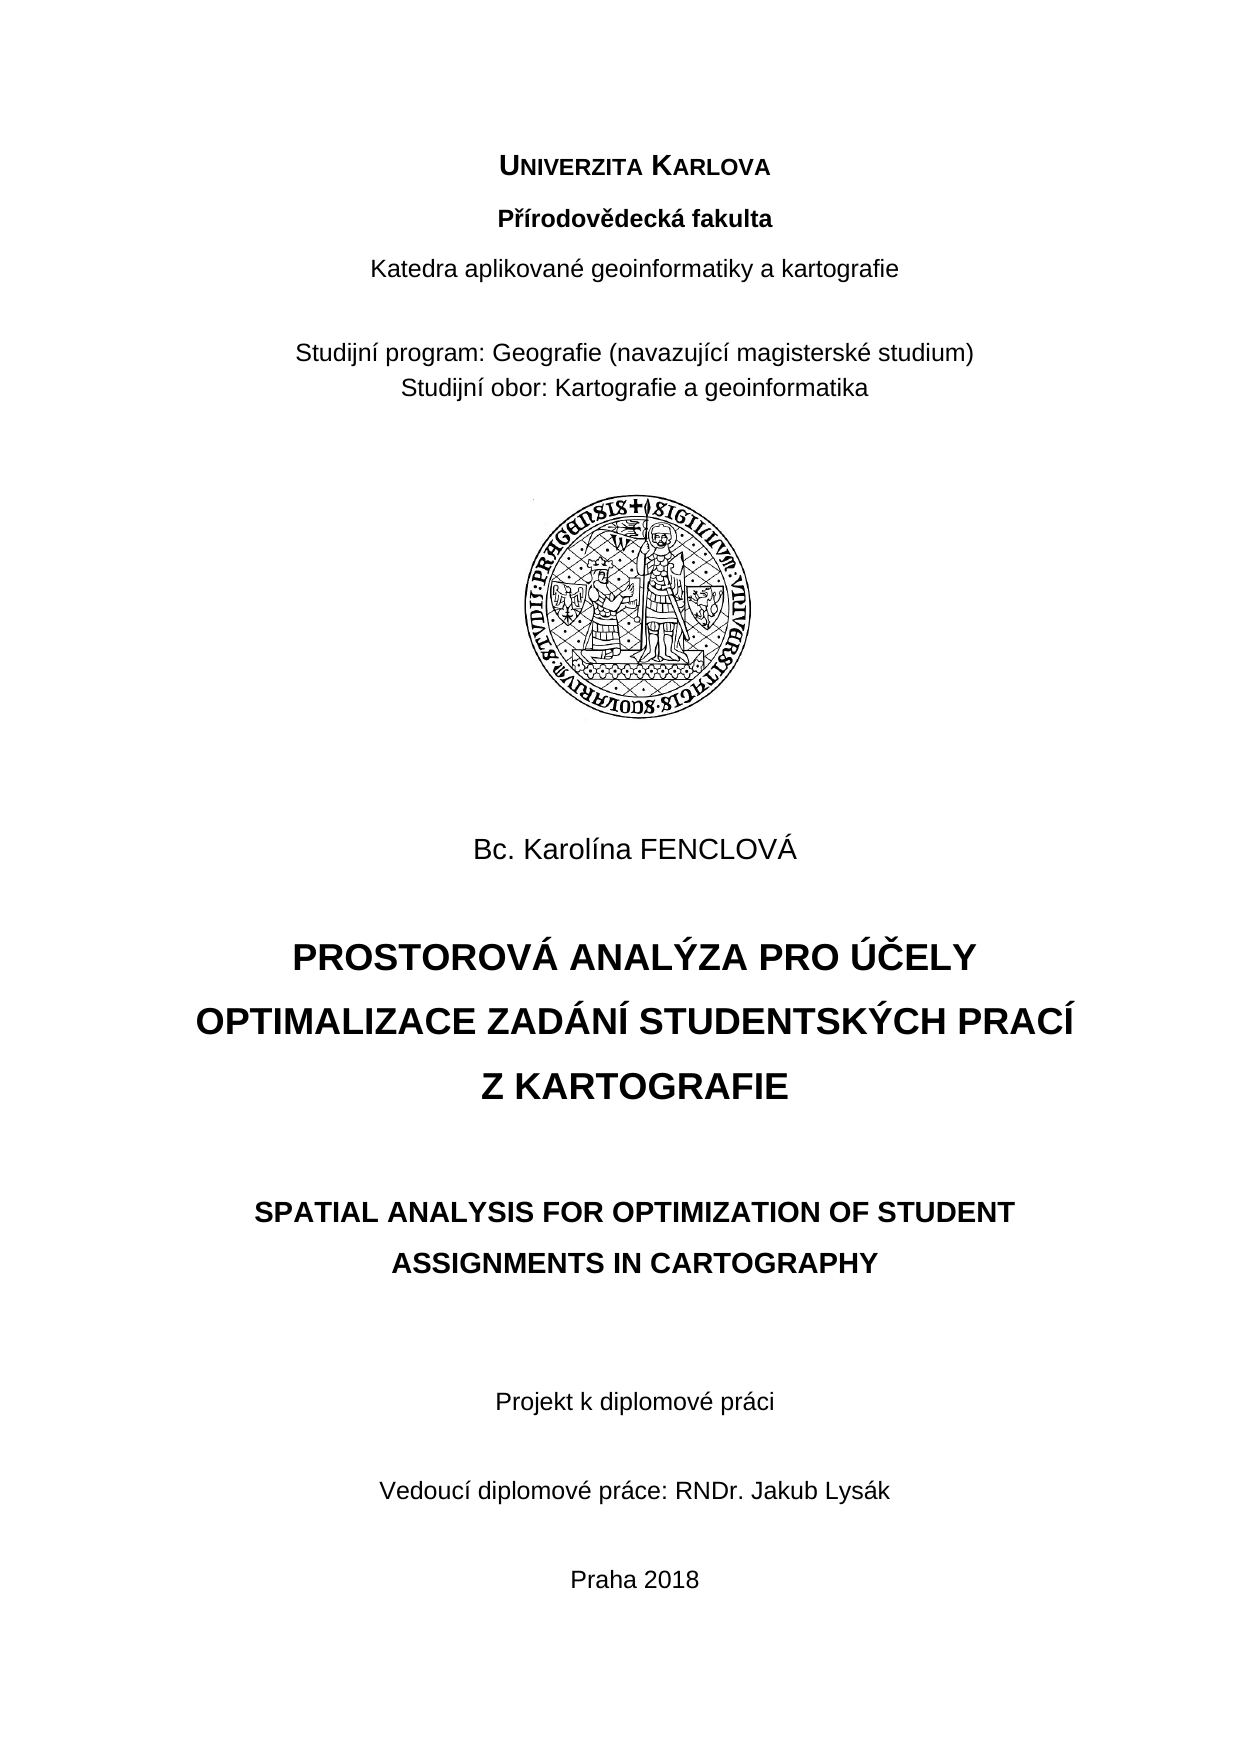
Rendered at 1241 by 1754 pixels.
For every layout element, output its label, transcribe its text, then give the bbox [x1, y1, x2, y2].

text Vedoucí diplomové práce: RNDr. Jakub Lysák [177, 1476, 1092, 1505]
text Bc. Karolína FENCLOVÁ [177, 832, 1092, 866]
text Studijní obor: Kartografie a geoinformatika [177, 373, 1092, 402]
text Katedra aplikované geoinformatiky a kartografie [177, 254, 1092, 282]
text PROSTOROVÁ ANALÝZA PRO ÚČELY OPTIMALIZACE ZADÁNÍ STUDENTSKÝCH PRACÍ Z KARTOGRAFIE [177, 935, 1092, 1107]
text Projekt k diplomové práci [177, 1387, 1092, 1416]
text Univerzita Karlova [177, 148, 1092, 181]
text Praha 2018 [177, 1565, 1092, 1594]
picture [516, 488, 754, 722]
text Studijní program: Geografie (navazující magisterské studium) [177, 338, 1092, 367]
text Přírodovědecká fakulta [177, 204, 1092, 233]
text SPATIAL Analysis FOR OPTIMIZATION OF STUDENT ASSIGNMENTS IN CARTOGRAPHY [177, 1195, 1092, 1279]
